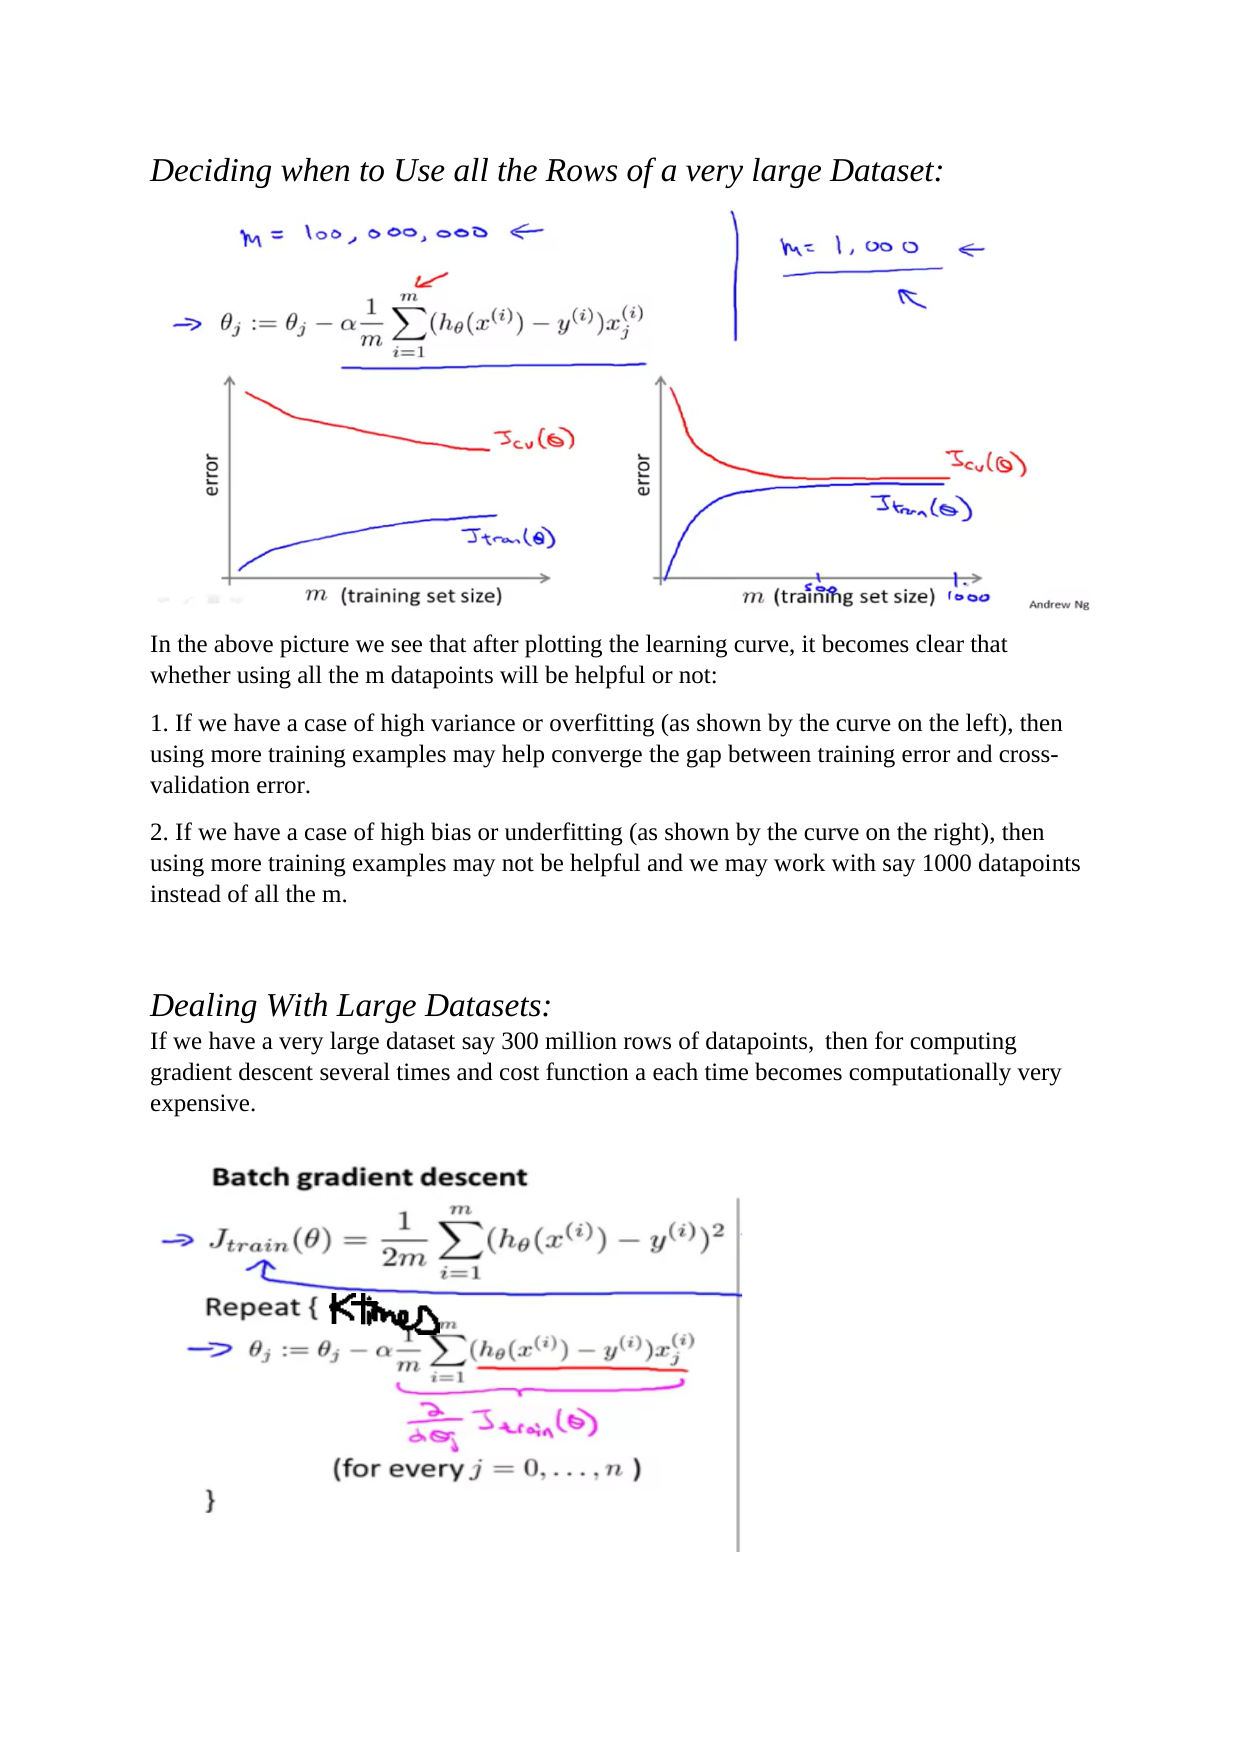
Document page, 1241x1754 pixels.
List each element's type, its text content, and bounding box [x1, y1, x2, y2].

text 2. If we have a case of high bias or underfitting (as shown by the curve on the right), then using more training examples may not be helpful and we may work with say 1000 datapoints instead of all the m. [150, 817, 1090, 908]
text In the above picture we see that after plotting the learning curve, it becomes clear that whether using all the m datapoints will be helpful or not: [150, 629, 1090, 689]
text 1. If we have a case of high variance or overfitting (as shown by the curve on the left), then using more training examples may help converge the gap between training error and cross-validation error. [150, 708, 1090, 798]
picture [150, 1135, 743, 1552]
text Deciding when to Use all the Rows of a very large Dataset: [150, 150, 1090, 188]
picture [150, 208, 1091, 611]
text Dealing With Large Datasets: If we have a very large dataset say 300 million rows of datapoints, then for computing gradient descent several times and cost function a each time becomes computationally very expensive. [150, 985, 1090, 1117]
